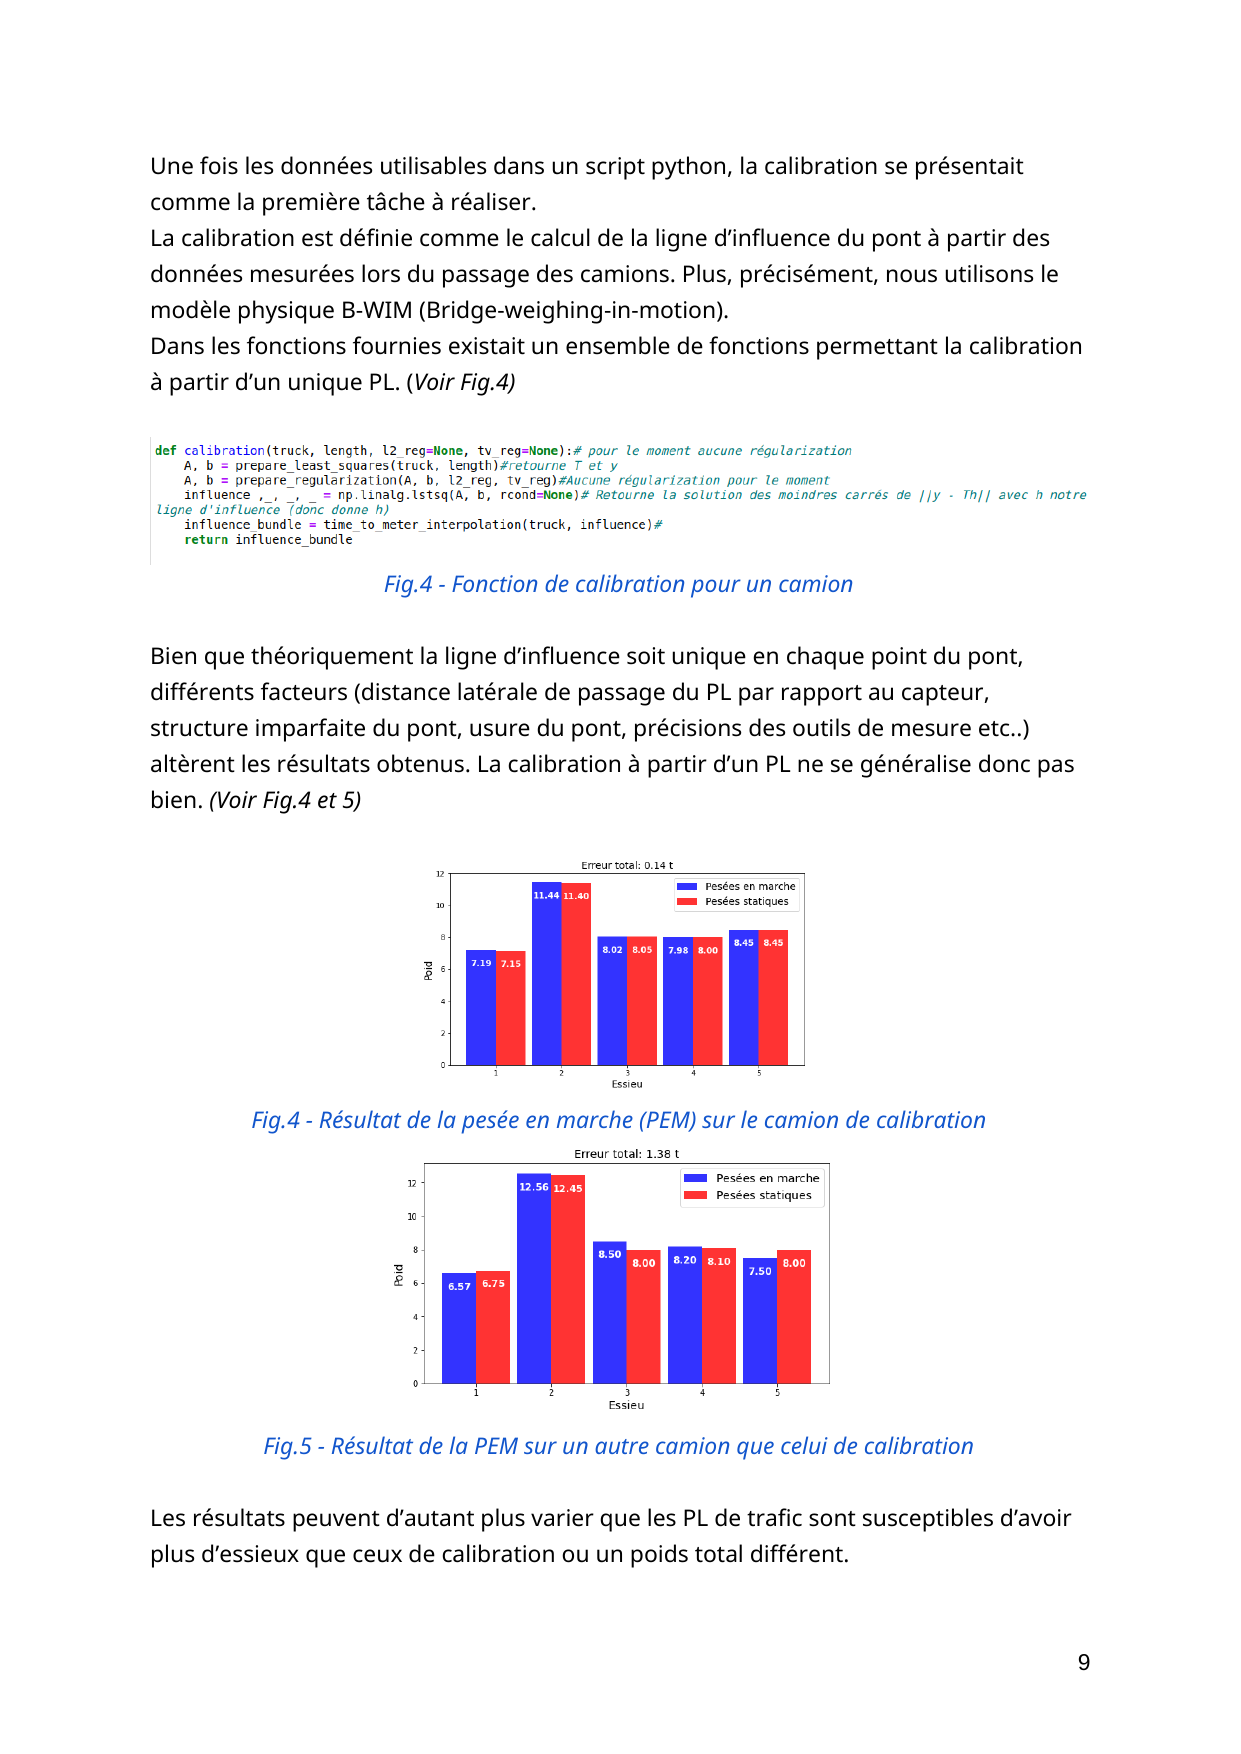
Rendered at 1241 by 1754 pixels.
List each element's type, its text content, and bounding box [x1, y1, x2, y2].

text Dans les fonctions fournies existait un ensemble de fonctions permettant la calibration à partir d’un unique PL. (Voir Fig.4) [150, 330, 1090, 397]
text Fig.4 - Résultat de la pesée en marche (PEM) sur le camion de calibration [150, 1104, 1090, 1135]
text Fig.4 - Fonction de calibration pour un camion [150, 568, 1090, 600]
text Les résultats peuvent d’autant plus varier que les PL de trafic sont susceptibles d’avoir plus d’essieux que ceux de calibration ou un poids total différent. [150, 1502, 1090, 1569]
text Bien que théoriquement la ligne d’influence soit unique en chaque point du pont, différents facteurs (distance latérale de passage du PL par rapport au capteur, structure imparfaite du pont, usure du pont, précisions des outils de mesure etc..) altèrent les résultats obtenus. La calibration à partir d’un PL ne se généralise donc pas bien. (Voir Fig.4 et 5) [150, 640, 1090, 815]
text Fig.5 - Résultat de la PEM sur un autre camion que celui de calibration [150, 1430, 1090, 1461]
text La calibration est définie comme le calcul de la ligne d’influence du pont à partir des données mesurées lors du passage des camions. Plus, précisément, nous utilisons le modèle physique B-WIM (Bridge-weighing-in-motion). [150, 222, 1090, 325]
picture [150, 437, 1091, 565]
text Une fois les données utilisables dans un script python, la calibration se présentait comme la première tâche à réaliser. [150, 150, 1090, 217]
picture [413, 856, 828, 1100]
picture [386, 1139, 855, 1426]
